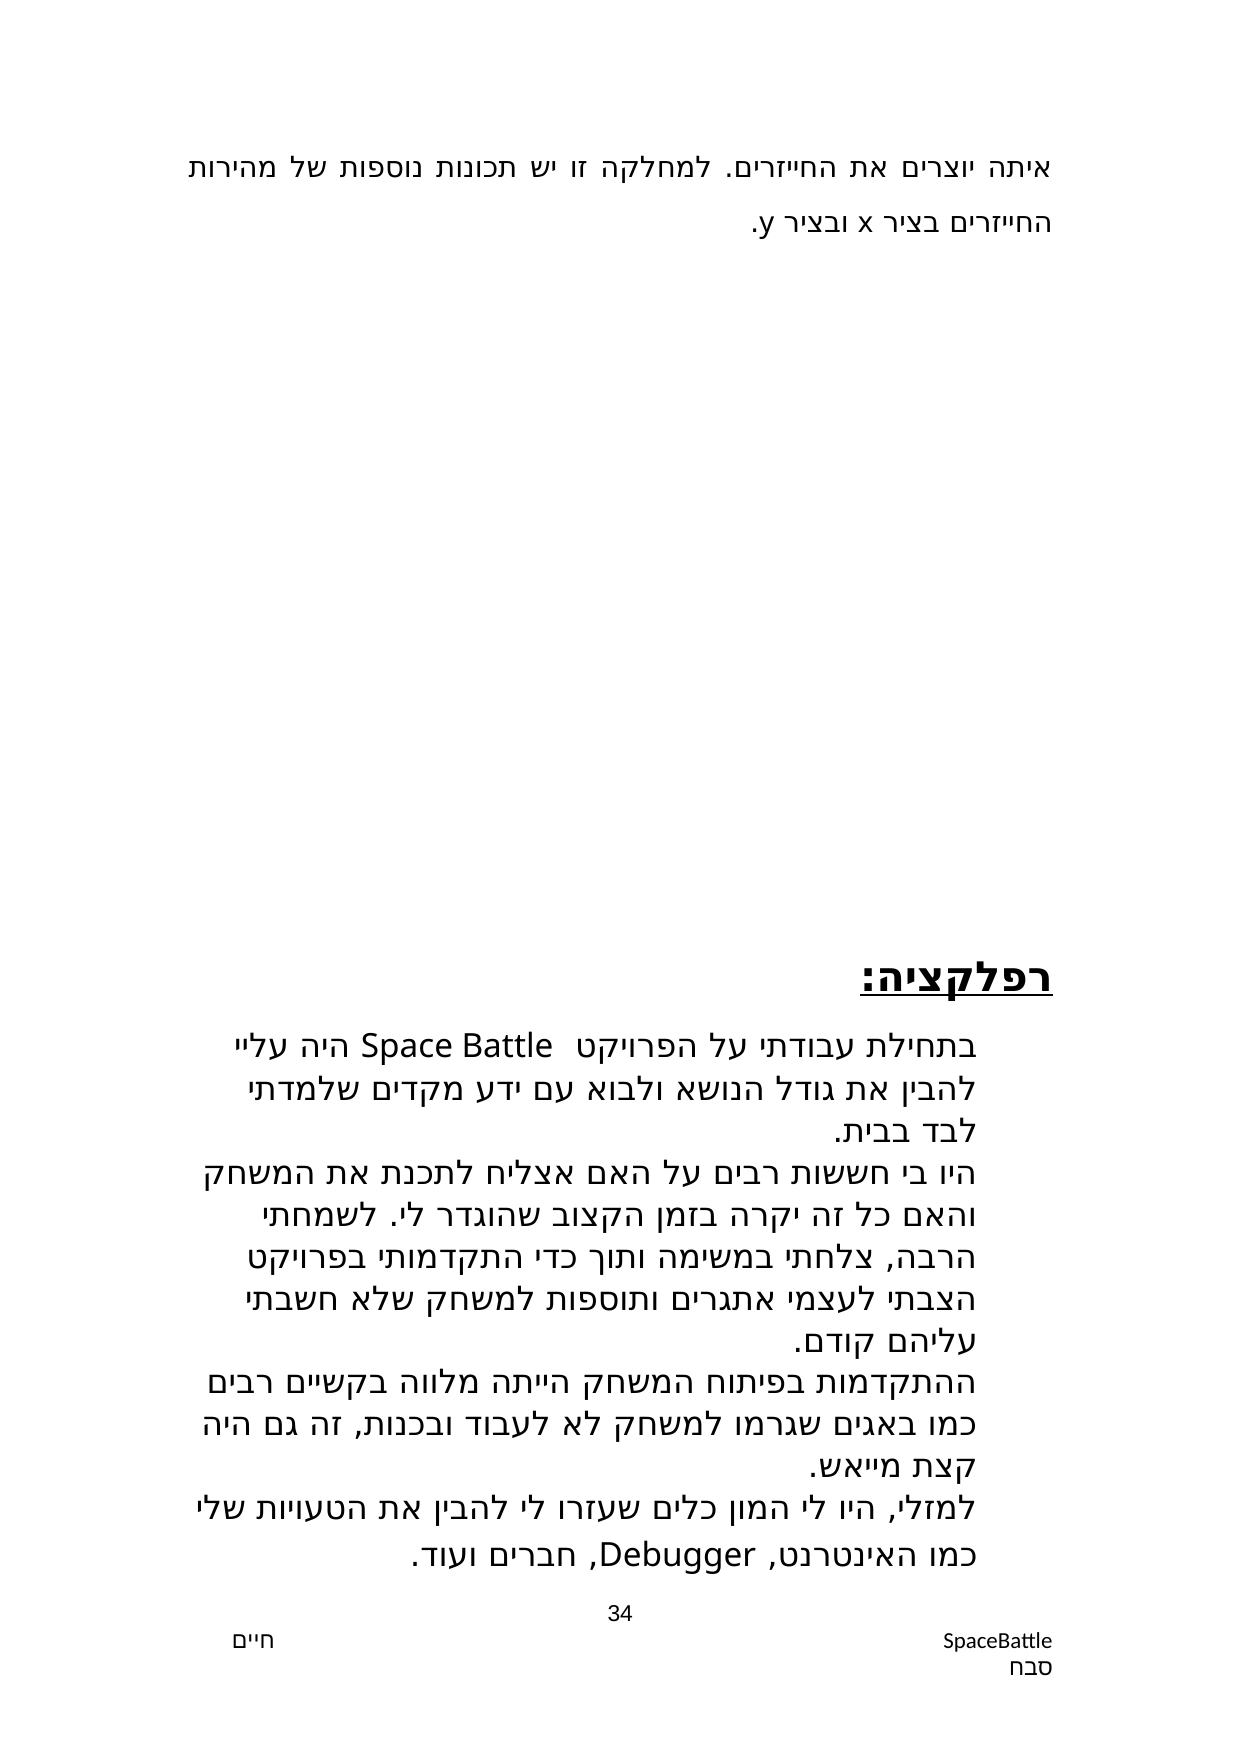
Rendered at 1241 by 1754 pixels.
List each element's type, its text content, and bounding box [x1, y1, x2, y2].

text רפלקציה: [187, 952, 1053, 1001]
list היו בי חששות רבים על האם אצליח לתכנת את המשחק והאם כל זה יקרה בזמן הקצוב שהוגדר לי. לשמחתי הרבה, צלחתי במשימה ותוך כדי התקדמותי בפרויקט הצבתי לעצמי אתגרים ותוספות למשחק שלא חשבתי עליהם קודם. [187, 1153, 978, 1360]
list ההתקדמות בפיתוח המשחק הייתה מלווה בקשיים רבים כמו באגים שגרמו למשחק לא לעבוד ובכנות, זה גם היה קצת מייאש. [187, 1363, 978, 1486]
list בתחילת עבודתי על הפרויקט Space Battle היה עליי להבין את גודל הנושא ולבוא עם ידע מקדים שלמדתי לבד בבית. [187, 1021, 978, 1151]
text איתה יוצרים את החייזרים. למחלקה זו יש תכונות נוספות של מהירות החייזרים בציר x ובציר y. [187, 150, 1053, 241]
list למזלי, היו לי המון כלים שעזרו לי להבין את הטעויות שלי כמו האינטרנט, Debugger, חברים ועוד. [187, 1488, 978, 1576]
